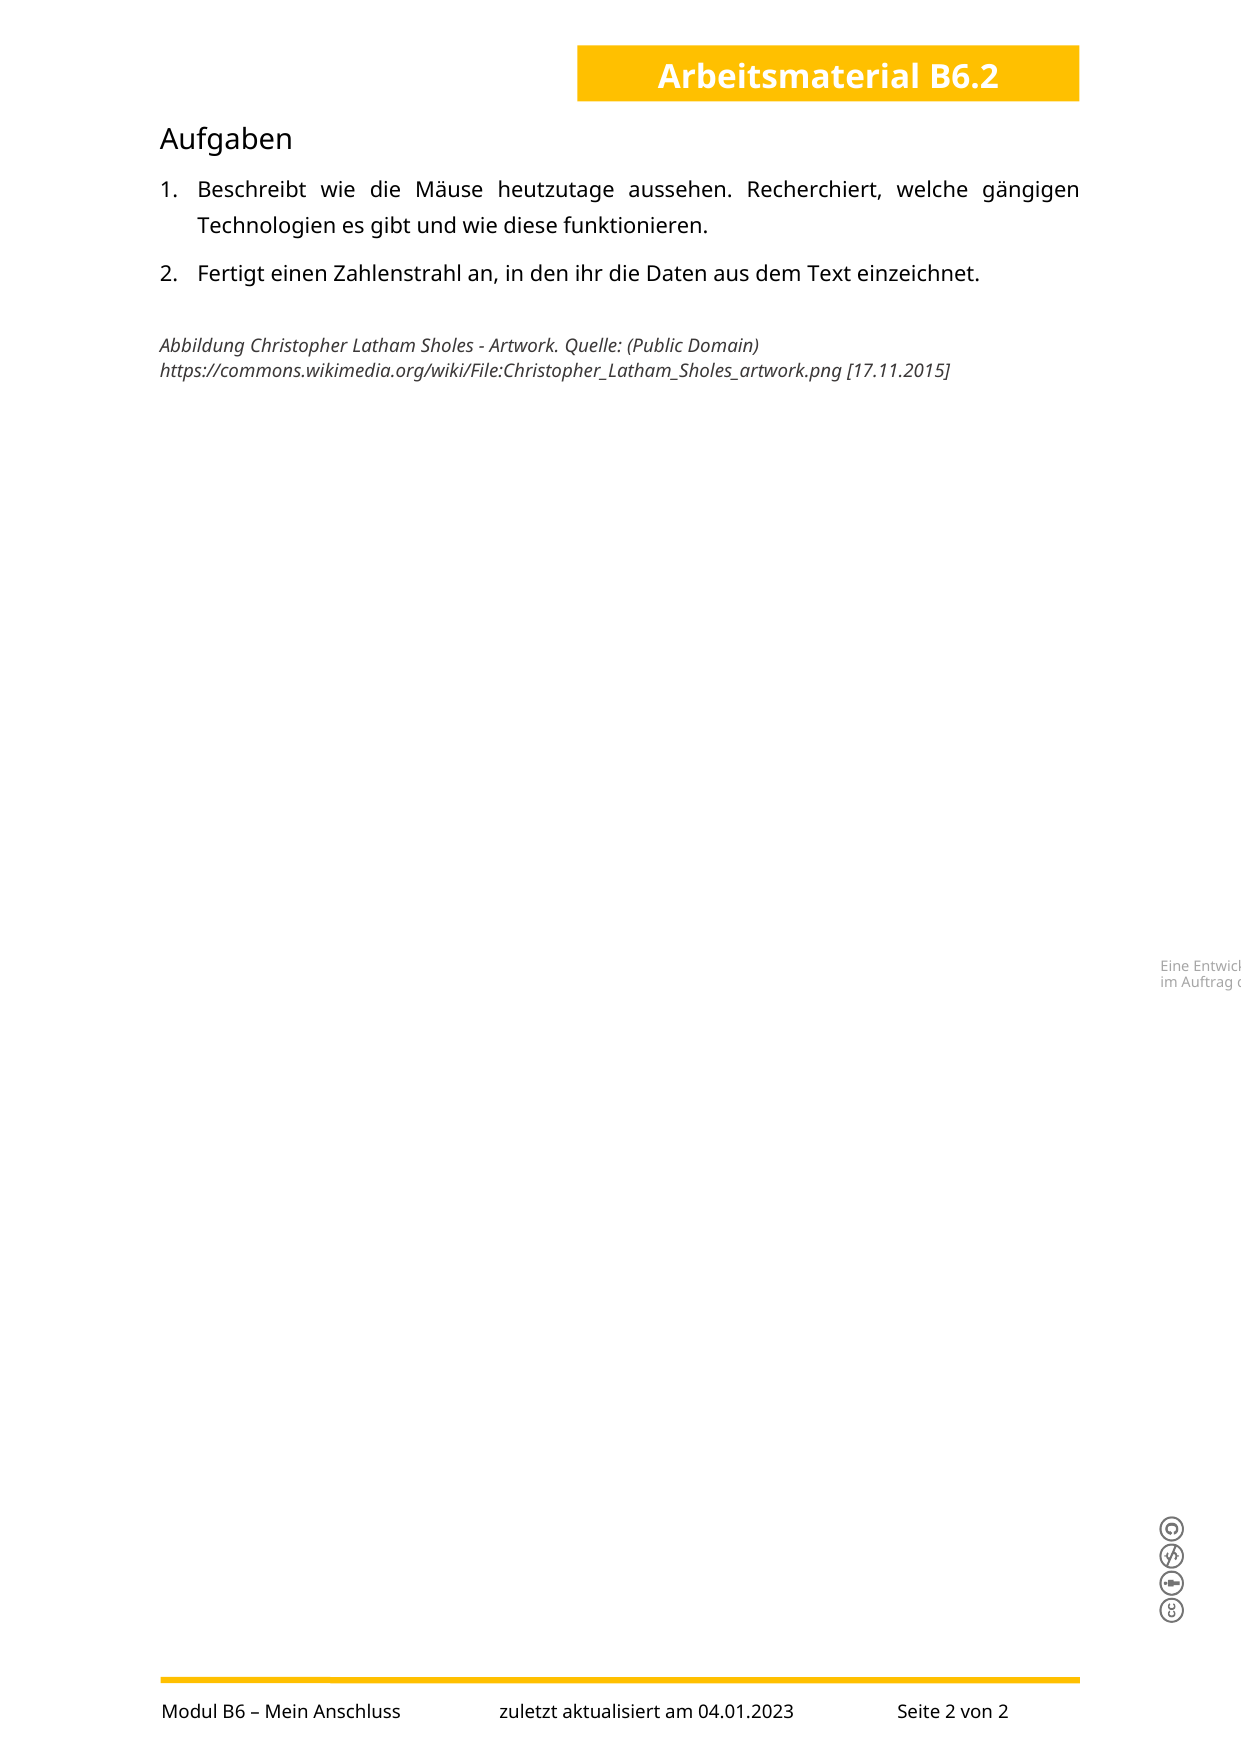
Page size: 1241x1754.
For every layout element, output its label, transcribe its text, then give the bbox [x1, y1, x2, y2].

subtitle Aufgaben [159, 118, 1081, 158]
list Beschreibt wie die Mäuse heutzutage aussehen. Recherchiert, welche gängigen Technologien es gibt und wie diese funktionieren. [159, 174, 1081, 240]
text Abbildung Christopher Latham Sholes - Artwork. Quelle: (Public Domain) https://commons.wikimedia.org/wiki/File:Christopher_Latham_Sholes_artwork.png [17.11.2015] [159, 307, 1081, 383]
list Fertigt einen Zahlenstrahl an, in den ihr die Daten aus dem Text einzeichnet. [159, 258, 1081, 288]
